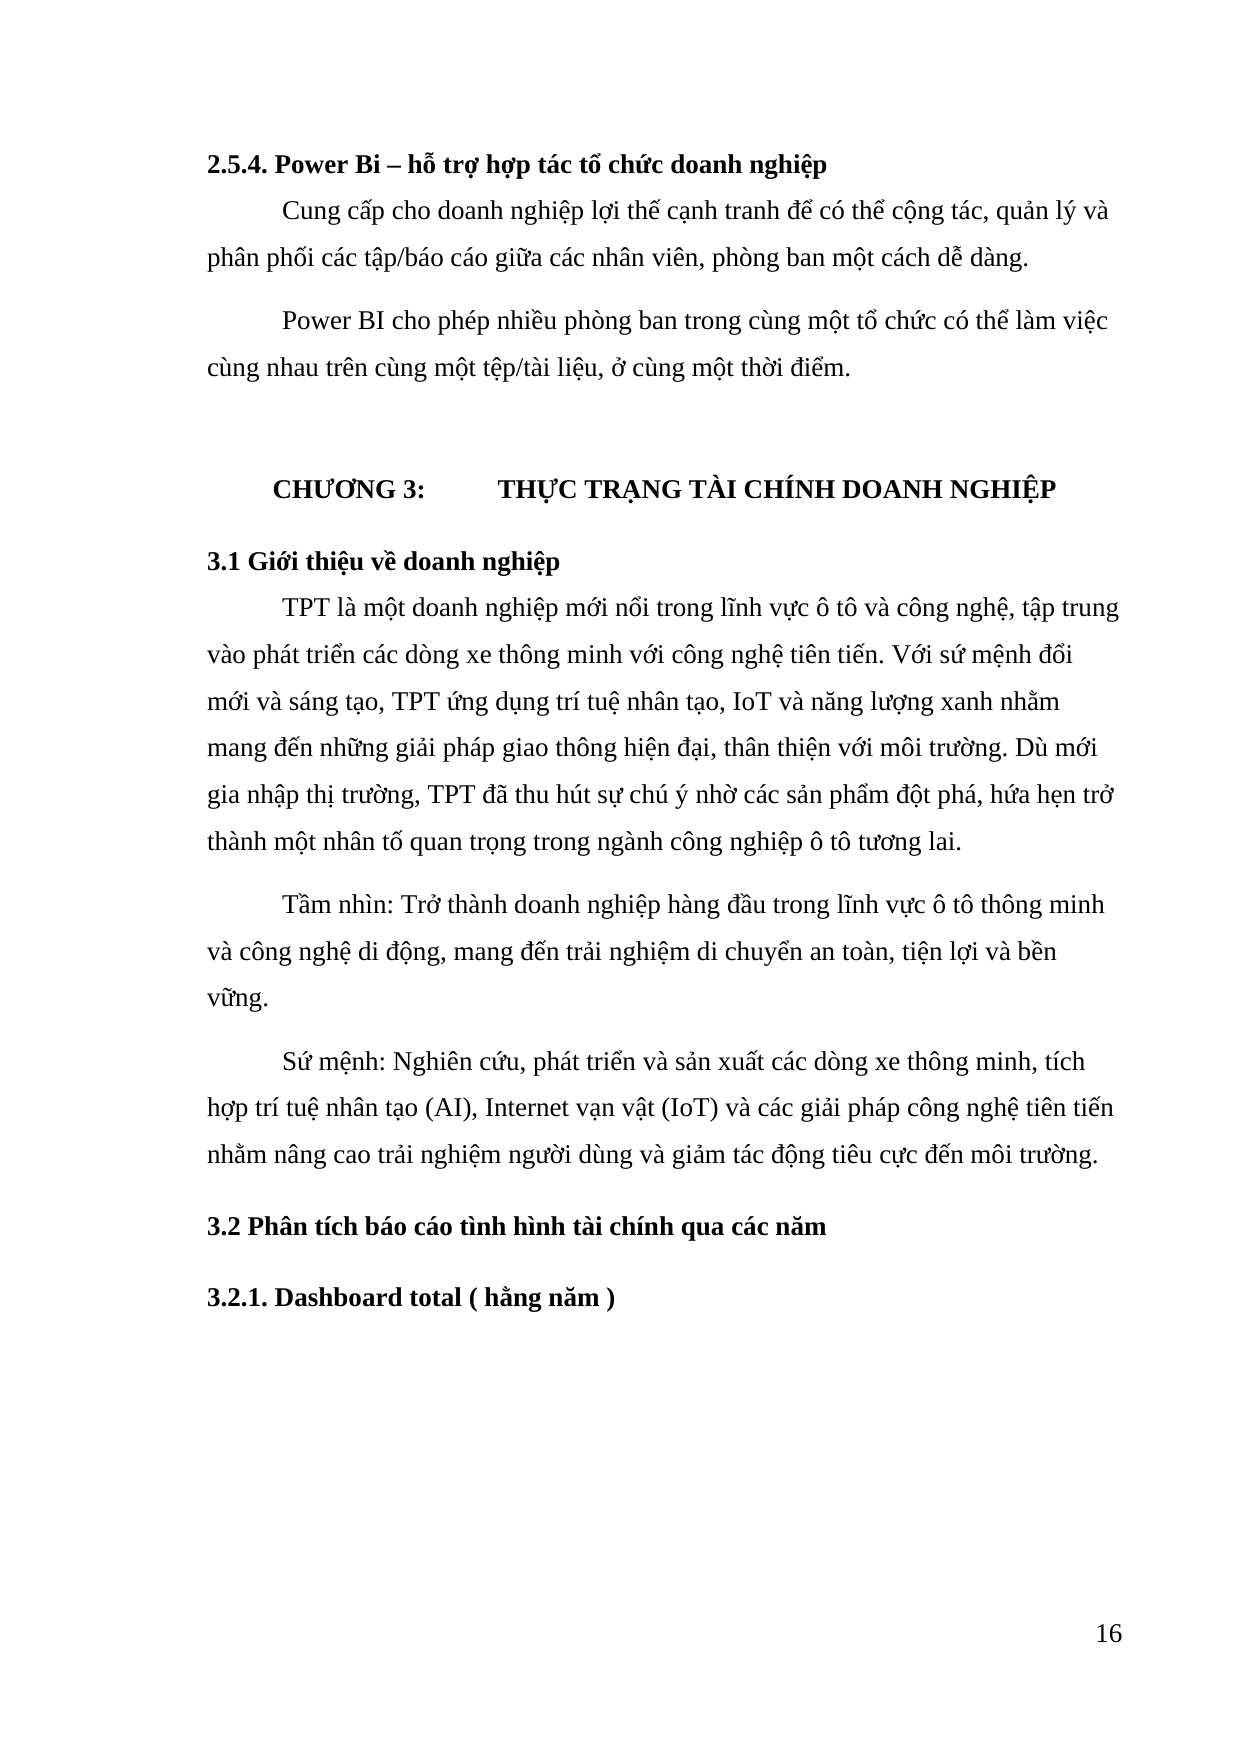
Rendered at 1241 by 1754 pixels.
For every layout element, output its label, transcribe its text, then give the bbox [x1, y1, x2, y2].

text Cung cấp cho doanh nghiệp lợi thế cạnh tranh để có thể cộng tác, quản lý và phân phối các tập/báo cáo giữa các nhân viên, phòng ban một cách dễ dàng. [207, 194, 1122, 272]
text TPT là một doanh nghiệp mới nổi trong lĩnh vực ô tô và công nghệ, tập trung vào phát triển các dòng xe thông minh với công nghệ tiên tiến. Với sứ mệnh đổi mới và sáng tạo, TPT ứng dụng trí tuệ nhân tạo, IoT và năng lượng xanh nhằm mang đến những giải pháp giao thông hiện đại, thân thiện với môi trường. Dù mới gia nhập thị trường, TPT đã thu hút sự chú ý nhờ các sản phẩm đột phá, hứa hẹn trở thành một nhân tố quan trọng trong ngành công nghiệp ô tô tương lai. [207, 591, 1122, 856]
text Sứ mệnh: Nghiên cứu, phát triển và sản xuất các dòng xe thông minh, tích hợp trí tuệ nhân tạo (AI), Internet vạn vật (IoT) và các giải pháp công nghệ tiên tiến nhằm nâng cao trải nghiệm người dùng và giảm tác động tiêu cực đến môi trường. [207, 1044, 1122, 1169]
subtitle THỰC TRẠNG TÀI CHÍNH DOANH NGHIỆP [207, 473, 1122, 504]
text Tầm nhìn: Trở thành doanh nghiệp hàng đầu trong lĩnh vực ô tô thông minh và công nghệ di động, mang đến trải nghiệm di chuyển an toàn, tiện lợi và bền vững. [207, 888, 1122, 1012]
subtitle 2.5.4. Power Bi – hỗ trợ hợp tác tổ chức doanh nghiệp [207, 148, 1122, 179]
subtitle 3.1 Giới thiệu về doanh nghiệp [207, 544, 1122, 576]
subtitle 3.2 Phân tích báo cáo tình hình tài chính qua các năm [207, 1209, 1122, 1241]
subtitle 3.2.1. Dashboard total ( hằng năm ) [207, 1281, 1122, 1312]
text Power BI cho phép nhiều phòng ban trong cùng một tổ chức có thể làm việc cùng nhau trên cùng một tệp/tài liệu, ở cùng một thời điểm. [207, 304, 1122, 382]
